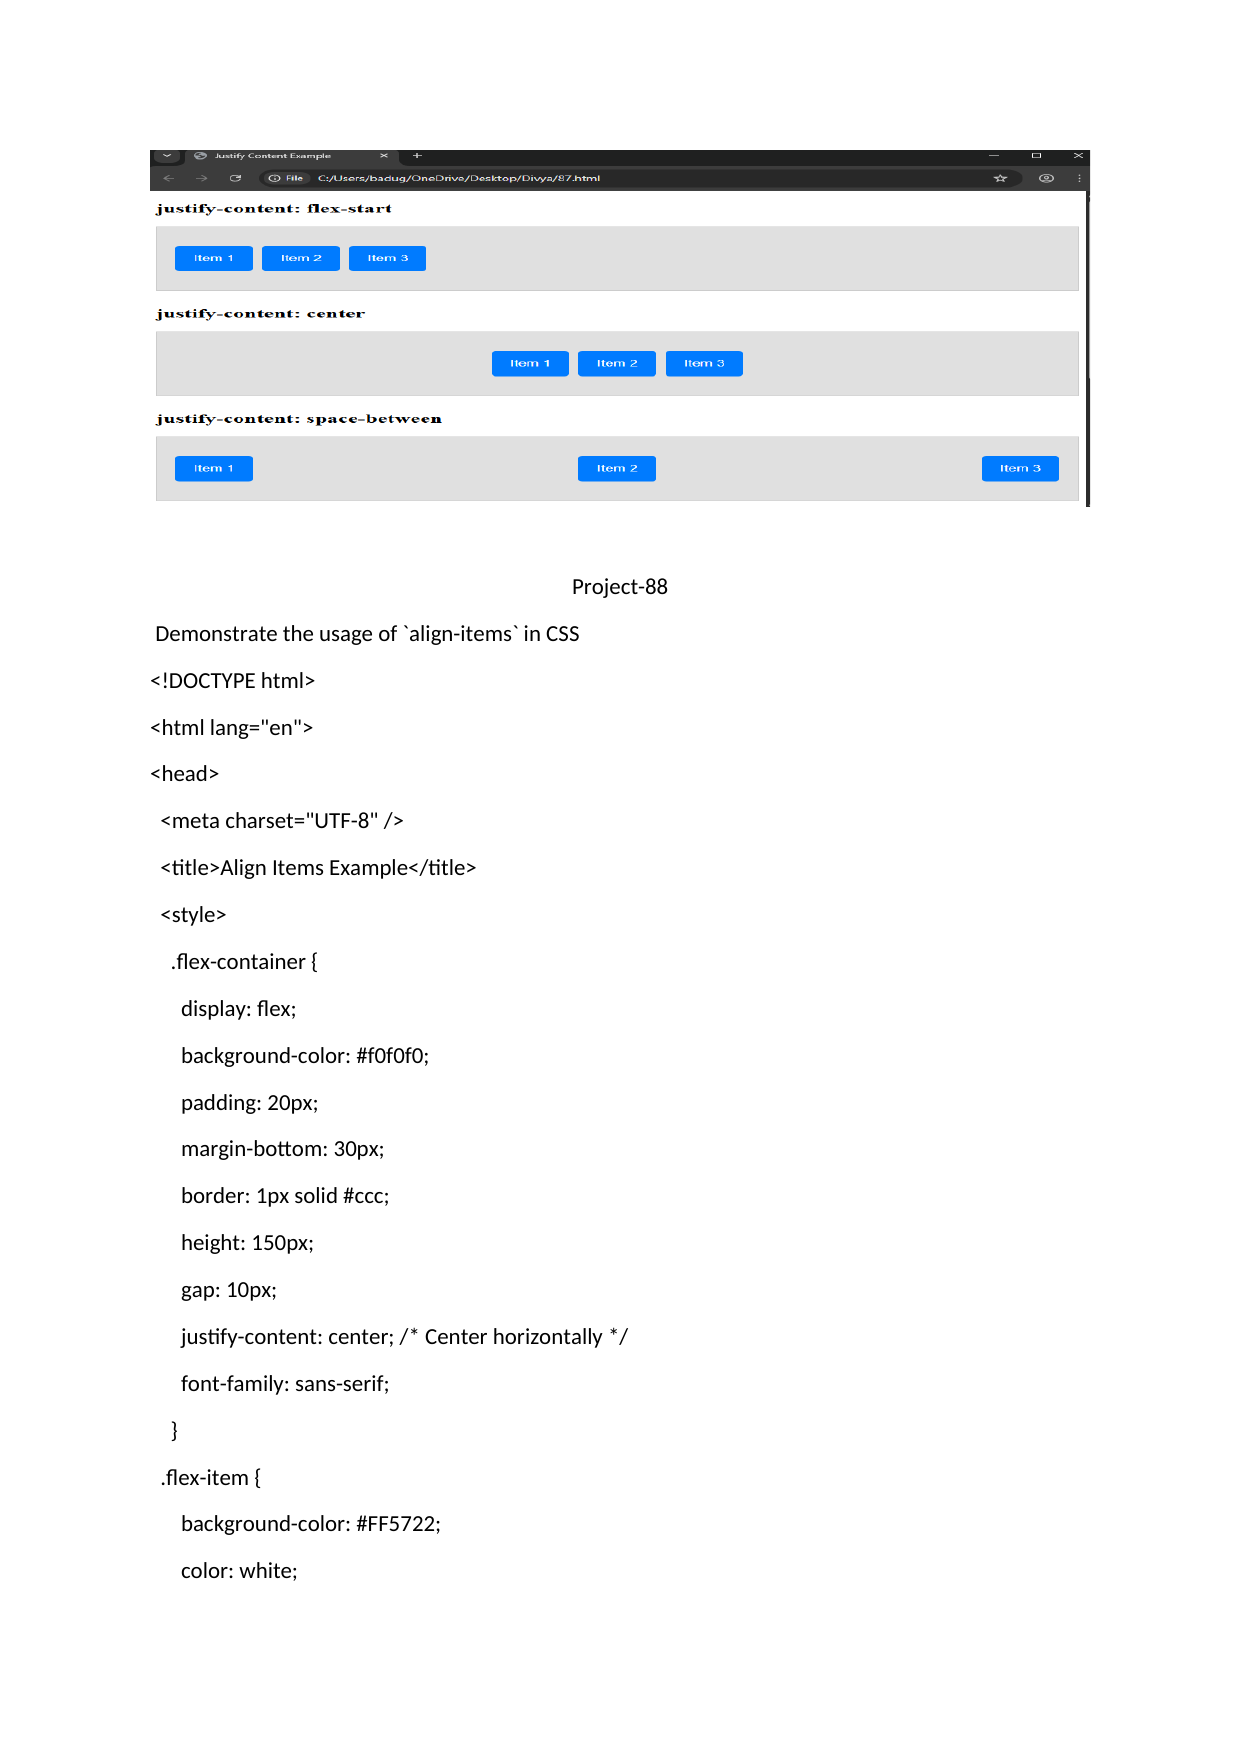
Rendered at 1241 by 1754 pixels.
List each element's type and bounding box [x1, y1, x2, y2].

picture [150, 150, 1091, 507]
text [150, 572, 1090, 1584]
